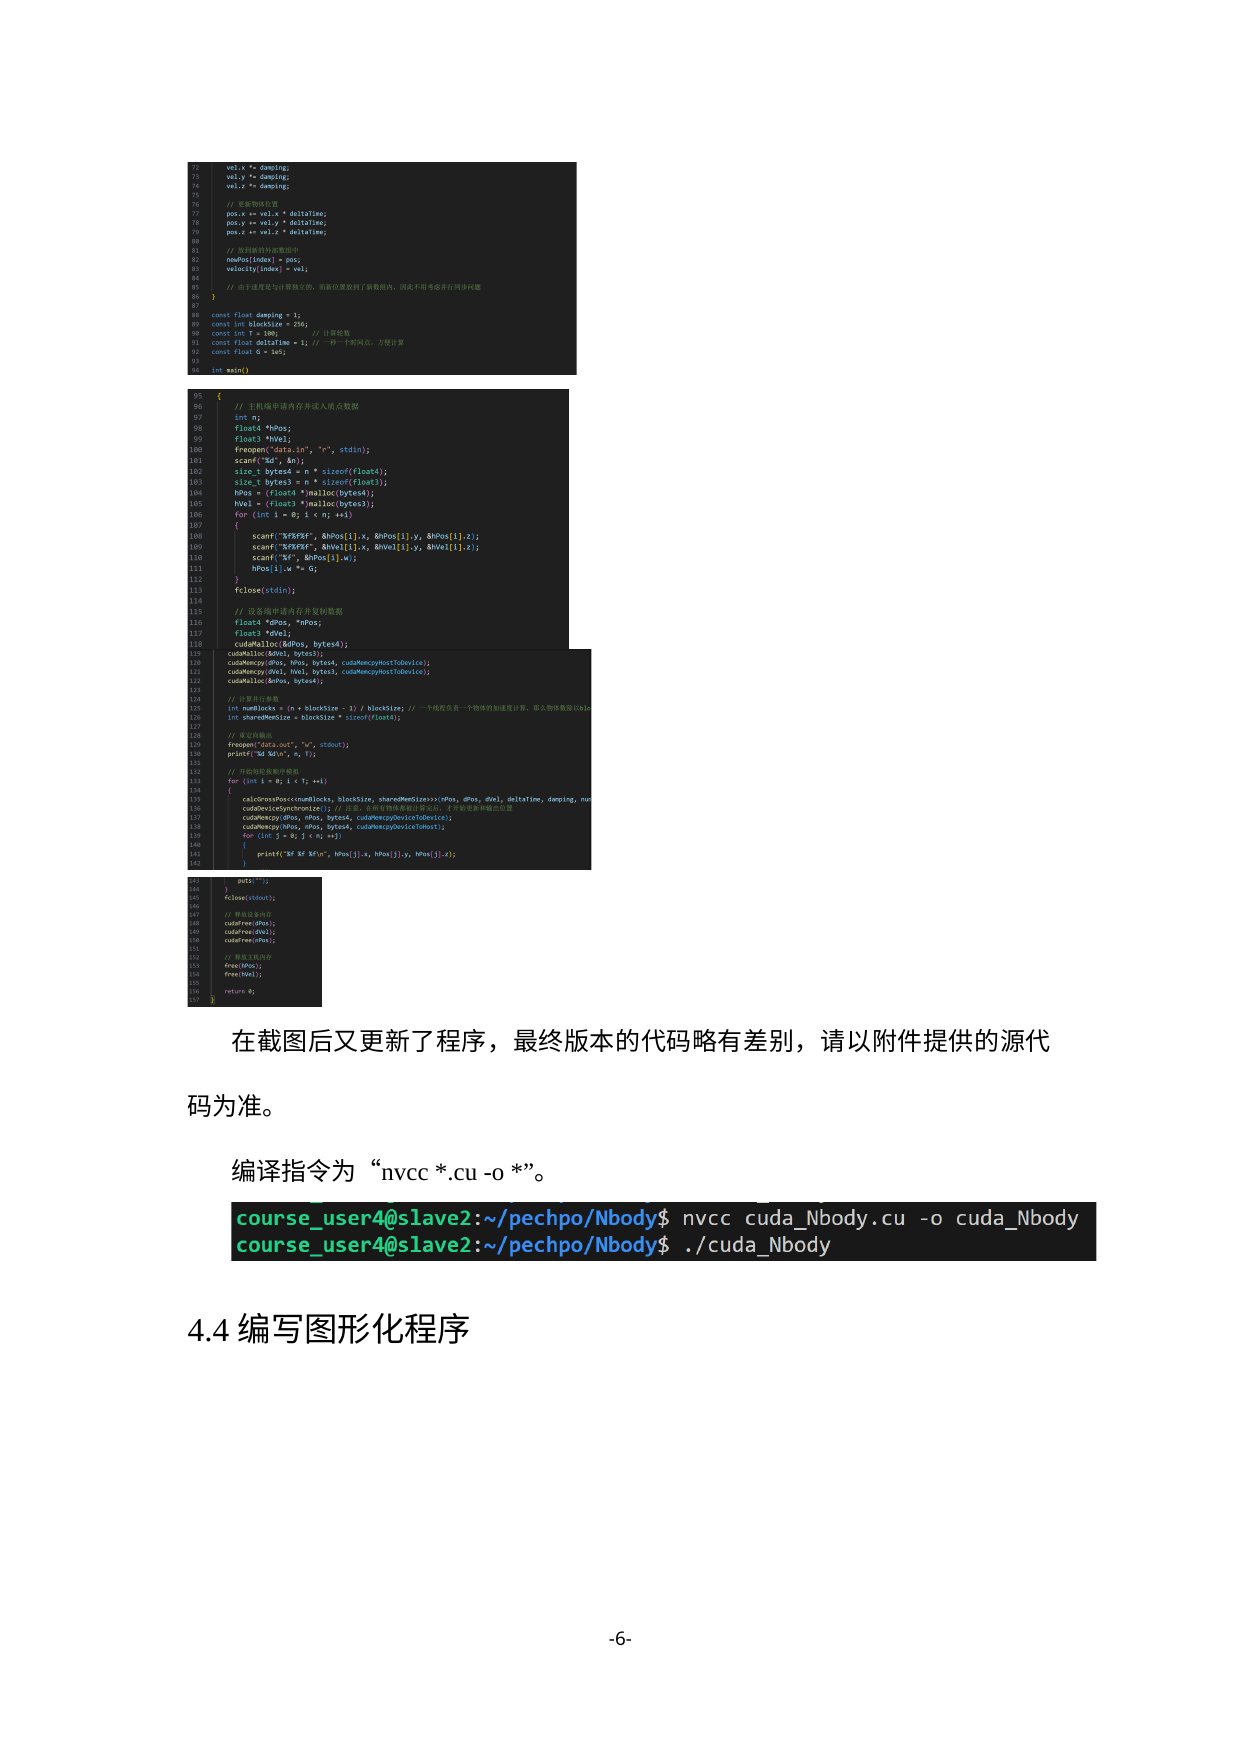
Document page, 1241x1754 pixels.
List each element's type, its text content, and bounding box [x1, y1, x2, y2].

text 编译指令为“nvcc *.cu -o *”。 [187, 1137, 1053, 1202]
picture [187, 162, 577, 375]
picture [187, 389, 592, 870]
text 在截图后又更新了程序，最终版本的代码略有差别，请以附件提供的源代码为准。 [187, 1007, 1053, 1137]
picture [187, 877, 322, 1007]
picture [231, 1202, 1097, 1261]
subtitle 4.4 编写图形化程序 [187, 1294, 1053, 1359]
